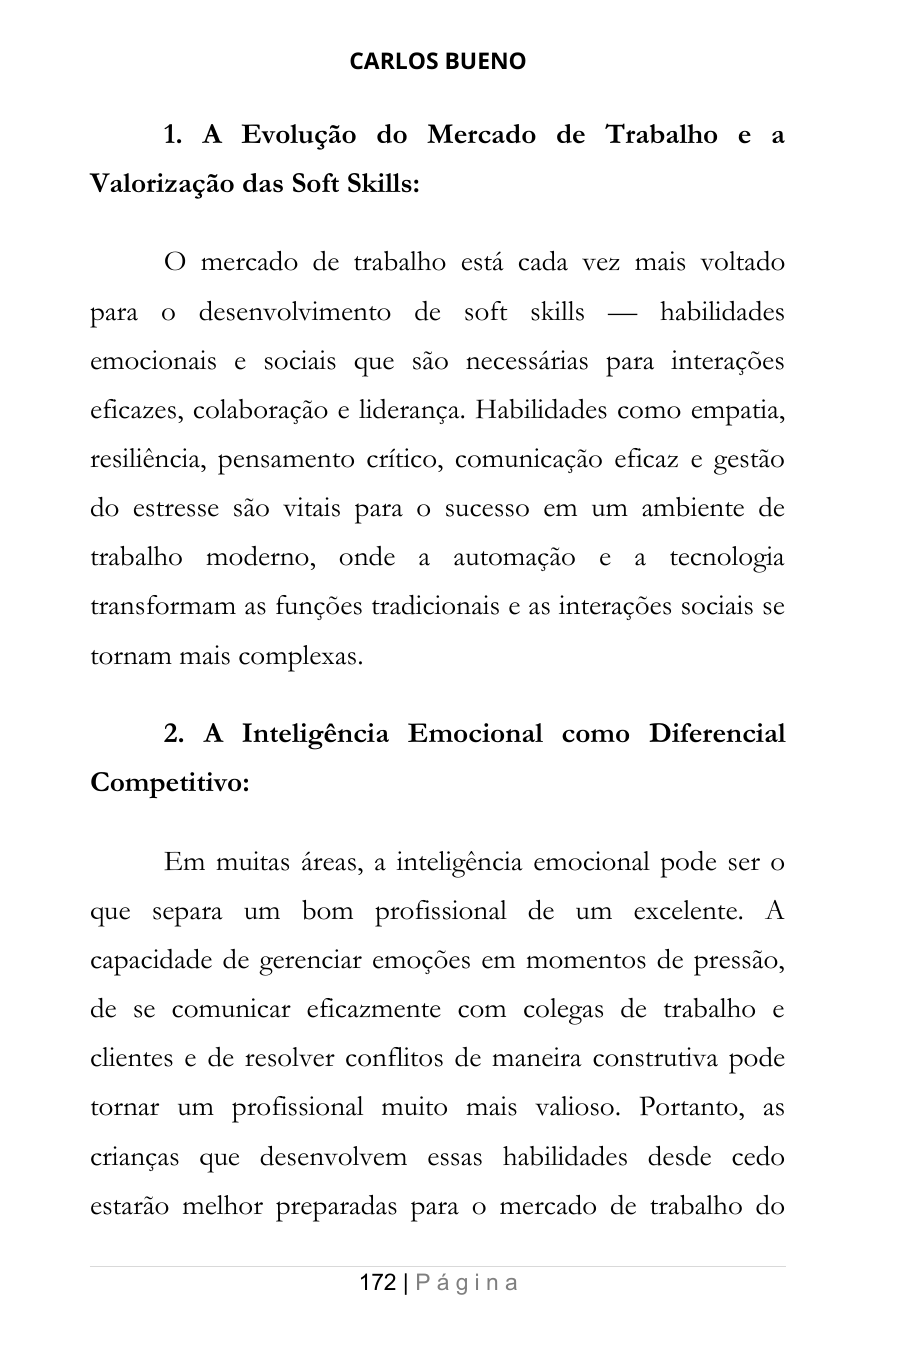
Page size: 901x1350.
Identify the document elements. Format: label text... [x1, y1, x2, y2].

text 1. A Evolução do Mercado de Trabalho e a Valorização das Soft Skills: [90, 118, 786, 200]
text O mercado de trabalho está cada vez mais voltado para o desenvolvimento de soft skills — habilidades emocionais e sociais que são necessárias para interações eficazes, colaboração e liderança. Habilidades como empatia, resiliência, pensamento crítico, comunicação eficaz e gestão do estresse são vitais para o sucesso em um ambiente de trabalho moderno, onde a automação e a tecnologia transformam as funções tradicionais e as interações sociais se tornam mais complexas. [90, 246, 786, 672]
text 2. A Inteligência Emocional como Diferencial Competitivo: [90, 717, 786, 799]
